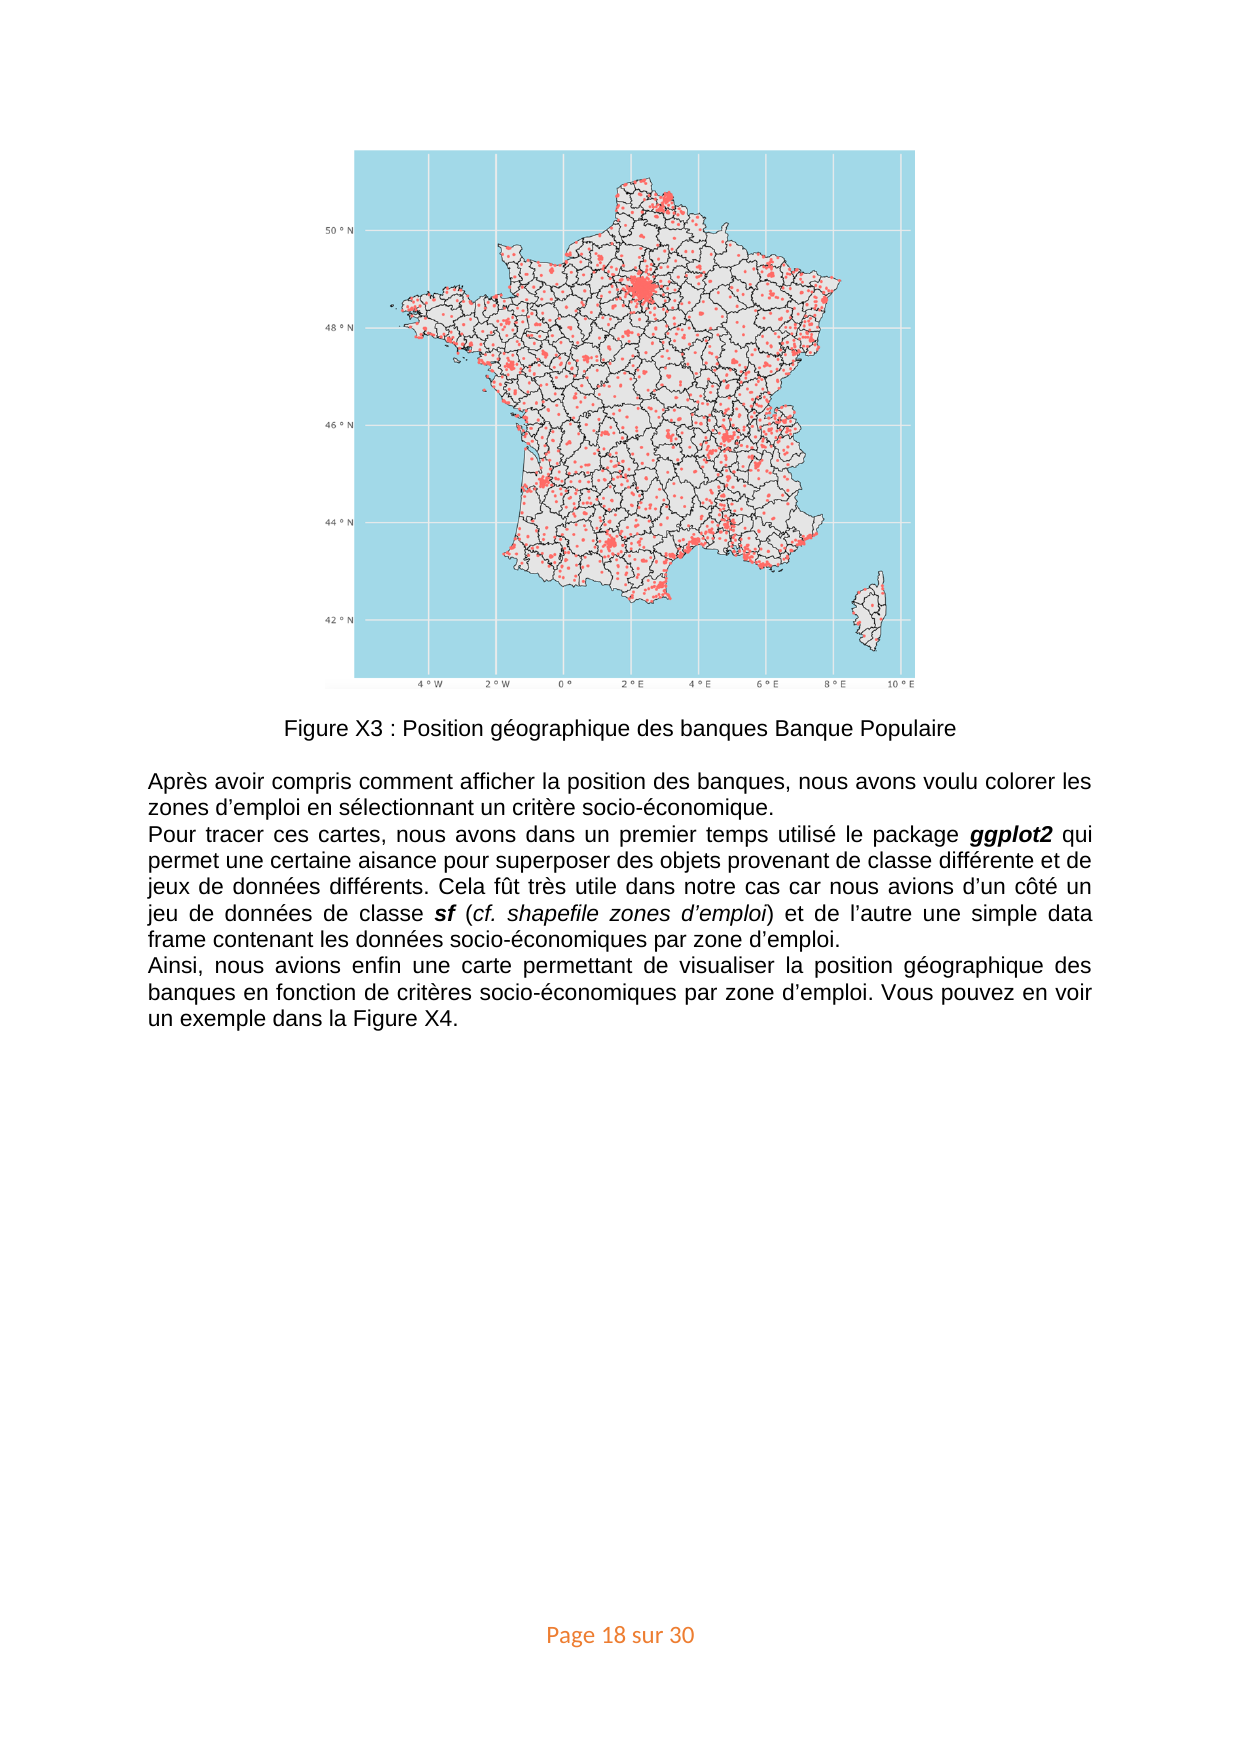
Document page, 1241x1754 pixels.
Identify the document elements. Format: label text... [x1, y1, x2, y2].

picture [325, 147, 915, 689]
text Pour tracer ces cartes, nous avons dans un premier temps utilisé le package ggplot2 qui permet une certaine aisance pour superposer des objets provenant de classe différente et de jeux de données différents. Cela fût très utile dans notre cas car nous avions d’un côté un jeu de données de classe sf (cf. shapefile zones d’emploi) et de l’autre une simple data frame contenant les données socio-économiques par zone d’emploi. [148, 821, 1093, 952]
text Figure X3 : Position géographique des banques Banque Populaire [148, 715, 1093, 742]
text Ainsi, nous avions enfin une carte permettant de visualiser la position géographique des banques en fonction de critères socio-économiques par zone d’emploi. Vous pouvez en voir un exemple dans la Figure X4. [148, 952, 1093, 1031]
text Après avoir compris comment afficher la position des banques, nous avons voulu colorer les zones d’emploi en sélectionnant un critère socio-économique. [148, 768, 1093, 821]
